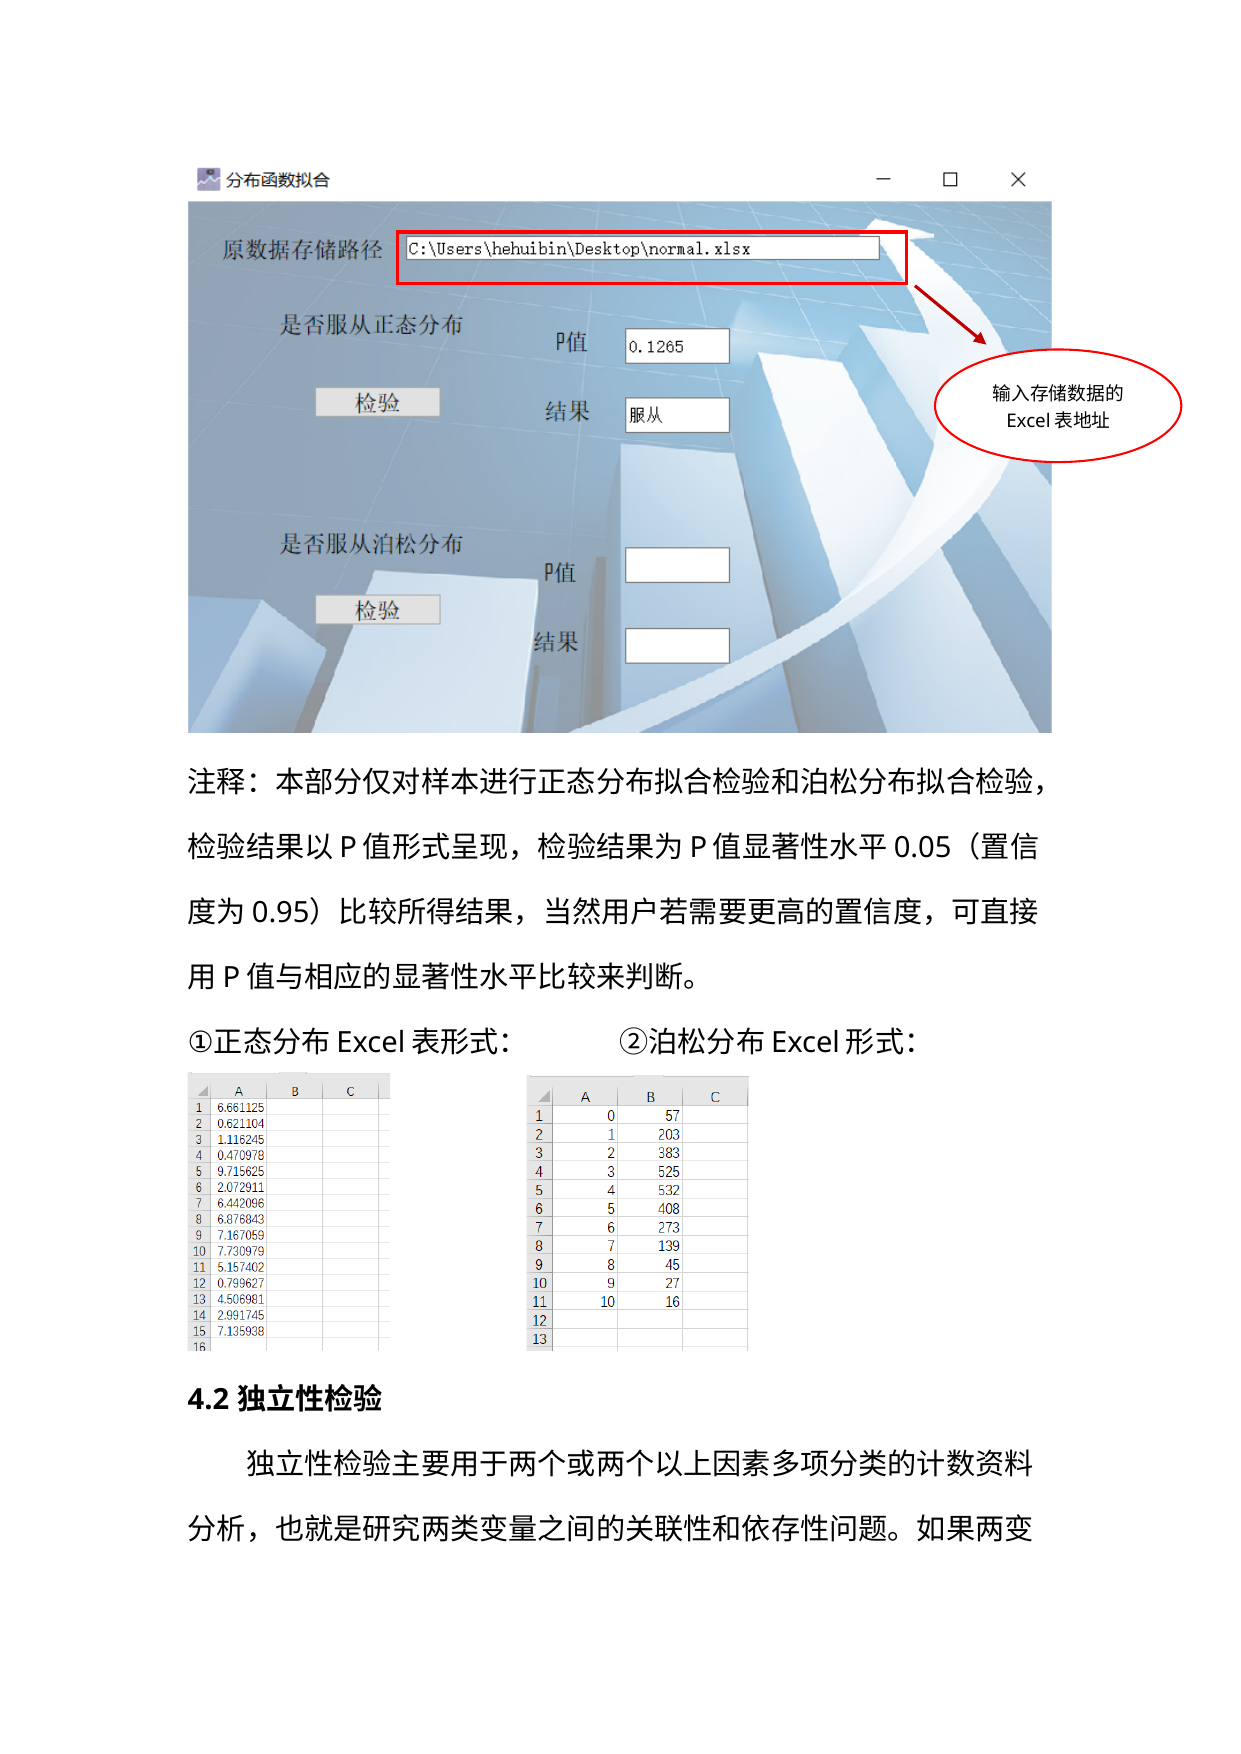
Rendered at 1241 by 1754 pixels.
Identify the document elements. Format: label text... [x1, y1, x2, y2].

text ①正态分布Excel表形式： ②泊松分布Excel形式： [187, 1007, 1053, 1072]
picture [187, 162, 1053, 733]
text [187, 1429, 1053, 1559]
picture [526, 1075, 749, 1351]
text 4.2 独立性检验 [187, 1364, 1053, 1429]
picture [187, 1072, 390, 1351]
text 注释：本部分仅对样本进行正态分布拟合检验和泊松分布拟合检验，检验结果以P值形式呈现，检验结果为P值显著性水平0.05（置信度为0.95）比较所得结果，当然用户若需要更高的置信度，可直接用P值与相应的显著性水平比较来判断。 [187, 747, 1053, 1007]
